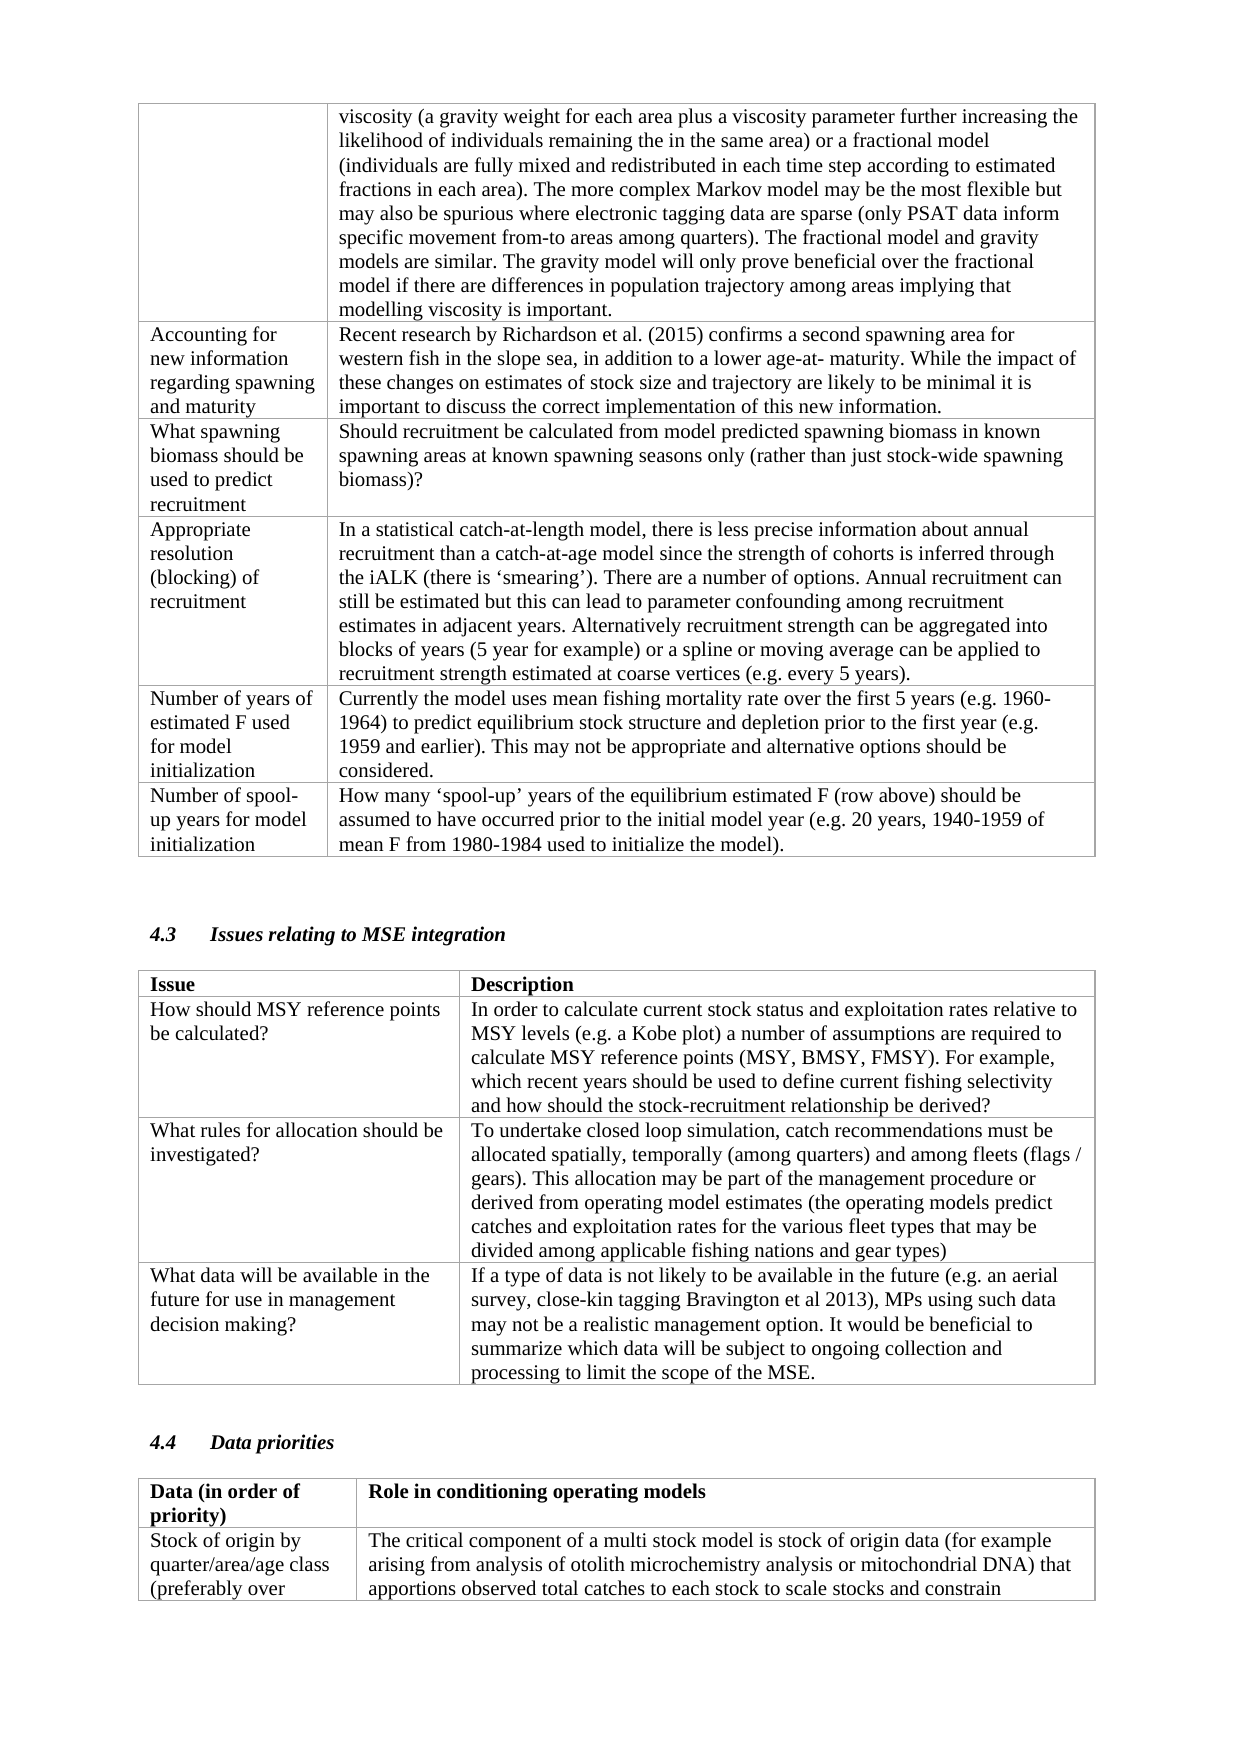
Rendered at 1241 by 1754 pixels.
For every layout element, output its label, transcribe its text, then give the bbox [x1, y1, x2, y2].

table_header Description [460, 971, 1094, 996]
table_cell Should recruitment be calculated from model predicted spawning biomass in known spawning areas at known spawning seasons only (rather than just stock-wide spawning biomass)? [328, 419, 1094, 516]
table_cell In a statistical catch-at-length model, there is less precise information about annual recruitment than a catch-at-age model since the strength of cohorts is inferred through the iALK (there is ‘smearing’). There are a number of options. Annual recruitment can still be estimated but this can lead to parameter confounding among recruitment estimates in adjacent years. Alternatively recruitment strength can be aggregated into blocks of years (5 year for example) or a spline or moving average can be applied to recruitment strength estimated at coarse vertices (e.g. every 5 years). [328, 517, 1094, 685]
table_cell Recent research by Richardson et al. (2015) confirms a second spawning area for western fish in the slope sea, in addition to a lower age-at- maturity. While the impact of these changes on estimates of stock size and trajectory are likely to be minimal it is important to discuss the correct implementation of this new information. [328, 322, 1094, 418]
table_header Data (in order of priority) [139, 1479, 356, 1527]
table_cell Number of years of estimated F used for model initialization [139, 686, 327, 782]
subtitle Data priorities [150, 1429, 1090, 1454]
table_cell What rules for allocation should be investigated? [139, 1118, 459, 1262]
table_cell Number of spool-up years for model initialization [139, 783, 327, 856]
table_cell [357, 1528, 1094, 1600]
table_cell Accounting for new information regarding spawning and maturity [139, 322, 327, 418]
table_cell What spawning biomass should be used to predict recruitment [139, 419, 327, 516]
subtitle Issues relating to MSE integration [150, 922, 1090, 946]
table_header Role in conditioning operating models [357, 1479, 1094, 1527]
table_header Issue [139, 971, 459, 996]
table_cell If a type of data is not likely to be available in the future (e.g. an aerial survey, close-kin tagging Bravington et al 2013), MPs using such data may not be a realistic management option. It would be beneficial to summarize which data will be subject to ongoing collection and processing to limit the scope of the MSE. [460, 1263, 1094, 1384]
table_cell To undertake closed loop simulation, catch recommendations must be allocated spatially, temporally (among quarters) and among fleets (flags / gears). This allocation may be part of the management procedure or derived from operating model estimates (the operating models predict catches and exploitation rates for the various fleet types that may be divided among applicable fishing nations and gear types) [460, 1118, 1094, 1262]
table_cell Appropriate resolution (blocking) of recruitment [139, 517, 327, 685]
table_cell In order to calculate current stock status and exploitation rates relative to MSY levels (e.g. a Kobe plot) a number of assumptions are required to calculate MSY reference points (MSY, BMSY, FMSY). For example, which recent years should be used to define current fishing selectivity and how should the stock-recruitment relationship be derived? [460, 997, 1094, 1117]
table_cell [139, 1528, 356, 1600]
table_cell How should MSY reference points be calculated? [139, 997, 459, 1117]
table_cell Currently the model uses mean fishing mortality rate over the first 5 years (e.g. 1960-1964) to predict equilibrium stock structure and depletion prior to the first year (e.g. 1959 and earlier). This may not be appropriate and alternative options should be considered. [328, 686, 1094, 782]
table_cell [139, 104, 327, 321]
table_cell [328, 104, 1094, 321]
table_cell How many ‘spool-up’ years of the equilibrium estimated F (row above) should be assumed to have occurred prior to the initial model year (e.g. 20 years, 1940-1959 of mean F from 1980-1984 used to initialize the model). [328, 783, 1094, 856]
table_cell What data will be available in the future for use in management decision making? [139, 1263, 459, 1384]
